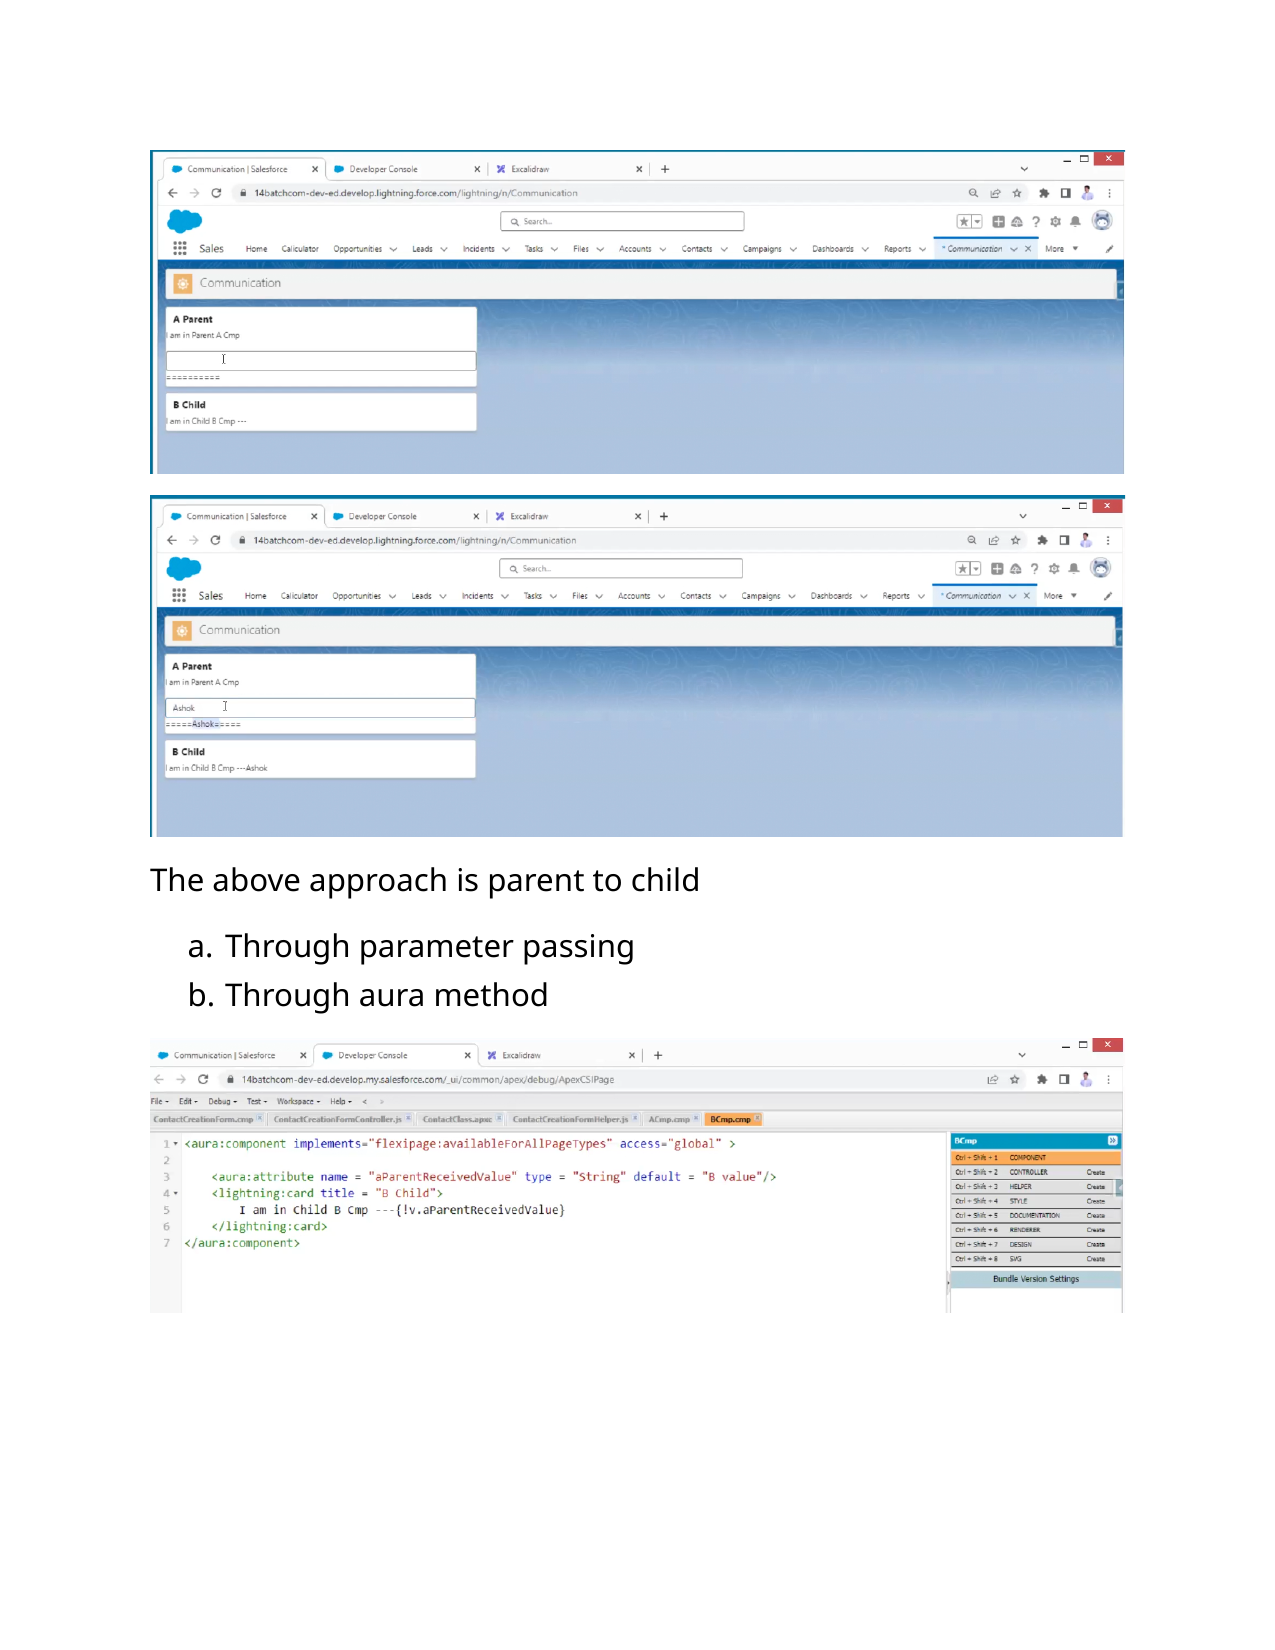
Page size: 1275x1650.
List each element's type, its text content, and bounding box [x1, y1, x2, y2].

picture [153, 152, 1125, 474]
list Through aura method [187, 973, 1125, 1015]
list Through parameter passing [187, 924, 1125, 966]
picture [150, 1038, 1125, 1313]
picture [152, 499, 1125, 837]
text The above approach is parent to child [150, 858, 1125, 901]
